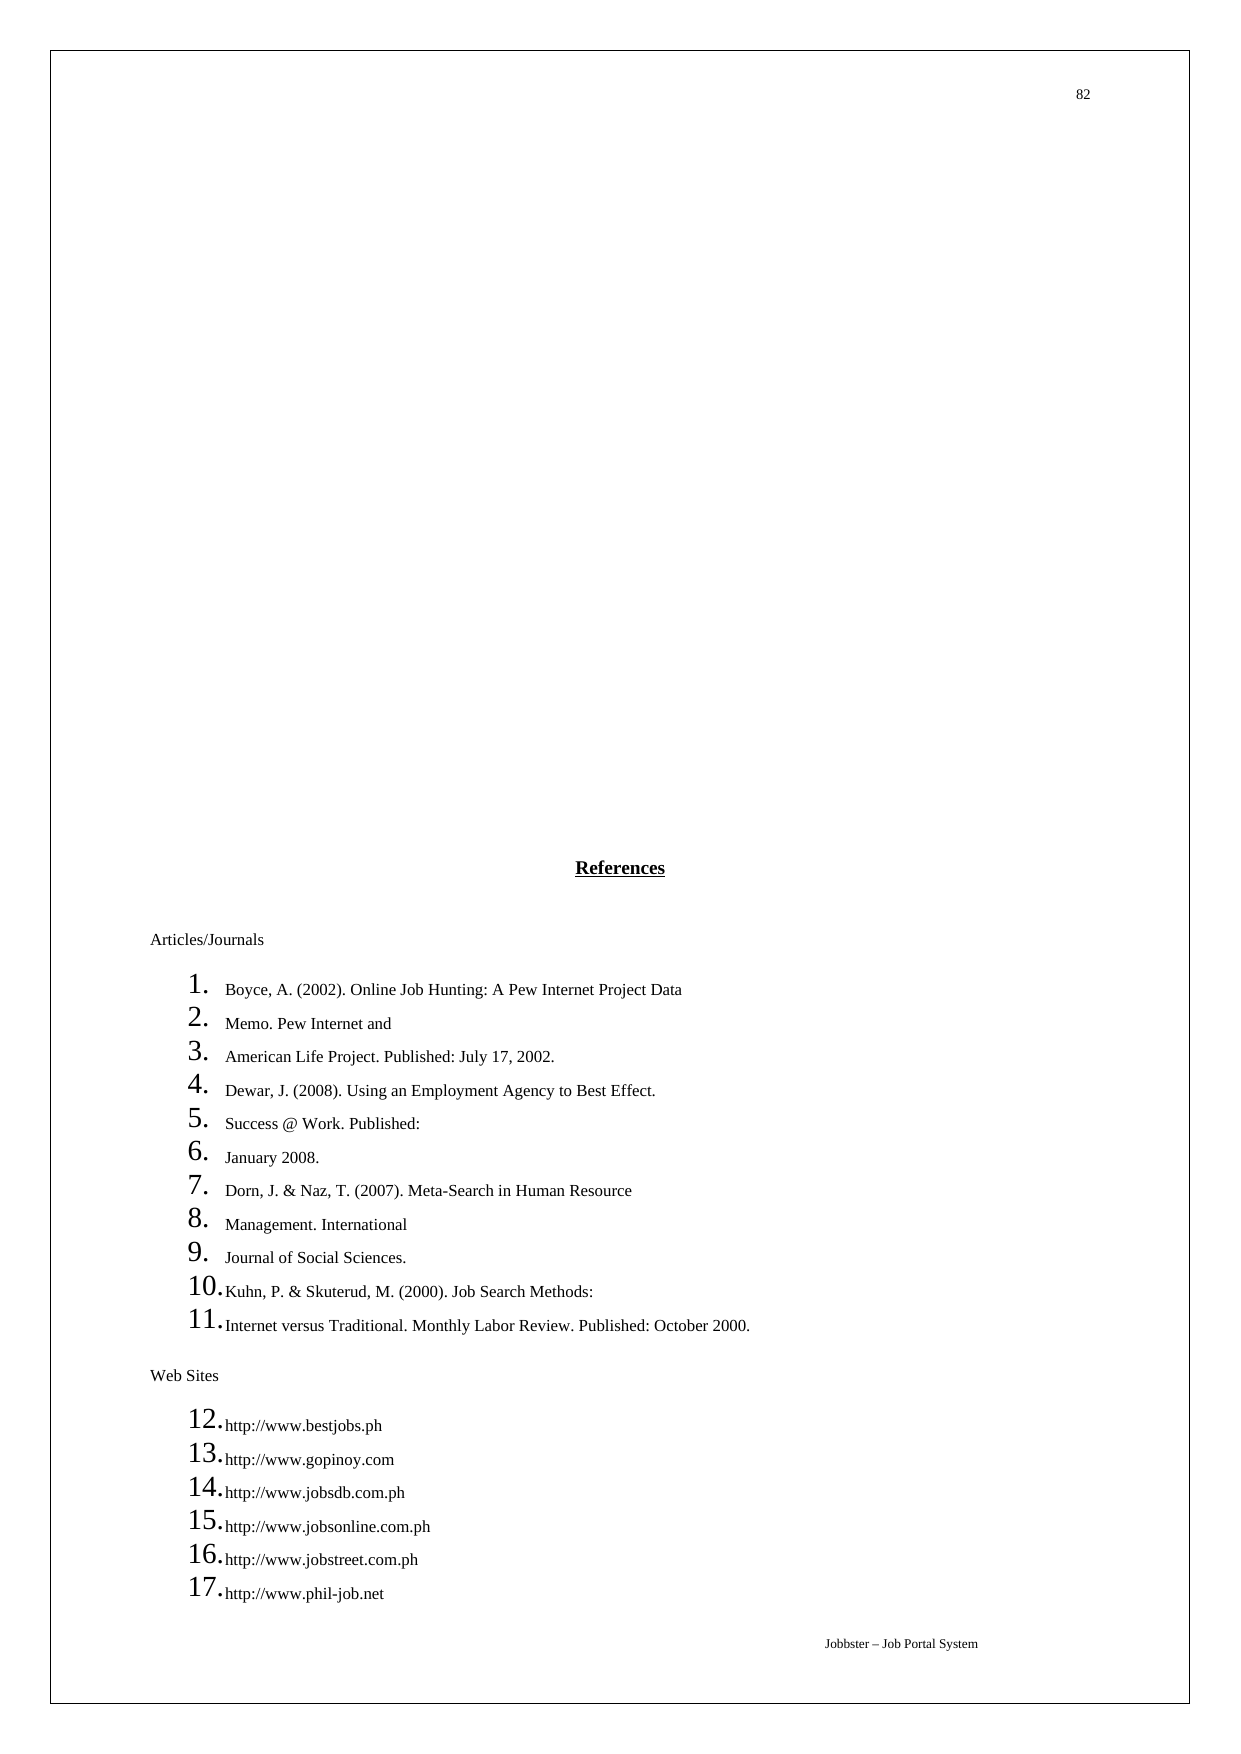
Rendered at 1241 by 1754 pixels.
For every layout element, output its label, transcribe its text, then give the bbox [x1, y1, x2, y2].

list http://www.phil-job.net [187, 1569, 1082, 1603]
list http://www.jobsdb.com.ph [187, 1469, 1082, 1502]
list Success @ Work. Published: [187, 1100, 1082, 1133]
list Dorn, J. & Naz, T. (2007). Meta-Search in Human Resource [187, 1167, 1082, 1201]
text References [150, 840, 1090, 878]
list Memo. Pew Internet and [187, 999, 1082, 1033]
list Management. International [187, 1201, 1082, 1234]
list Kuhn, P. & Skuterud, M. (2000). Job Search Methods: [187, 1268, 1082, 1301]
list http://www.jobsonline.com.ph [187, 1502, 1082, 1536]
list American Life Project. Published: July 17, 2002. [187, 1033, 1082, 1066]
list January 2008. [187, 1133, 1082, 1167]
list Internet versus Traditional. Monthly Labor Review. Published: October 2000. [187, 1301, 1082, 1335]
list Journal of Social Sciences. [187, 1234, 1082, 1268]
text Articles/Journals [150, 916, 1082, 949]
list Boyce, A. (2002). Online Job Hunting: A Pew Internet Project Data [187, 966, 1082, 999]
list http://www.gopinoy.com [187, 1435, 1082, 1469]
list http://www.jobstreet.com.ph [187, 1536, 1082, 1569]
text Web Sites [150, 1351, 1082, 1385]
list http://www.bestjobs.ph [187, 1402, 1082, 1435]
list Dewar, J. (2008). Using an Employment Agency to Best Effect. [187, 1066, 1082, 1100]
